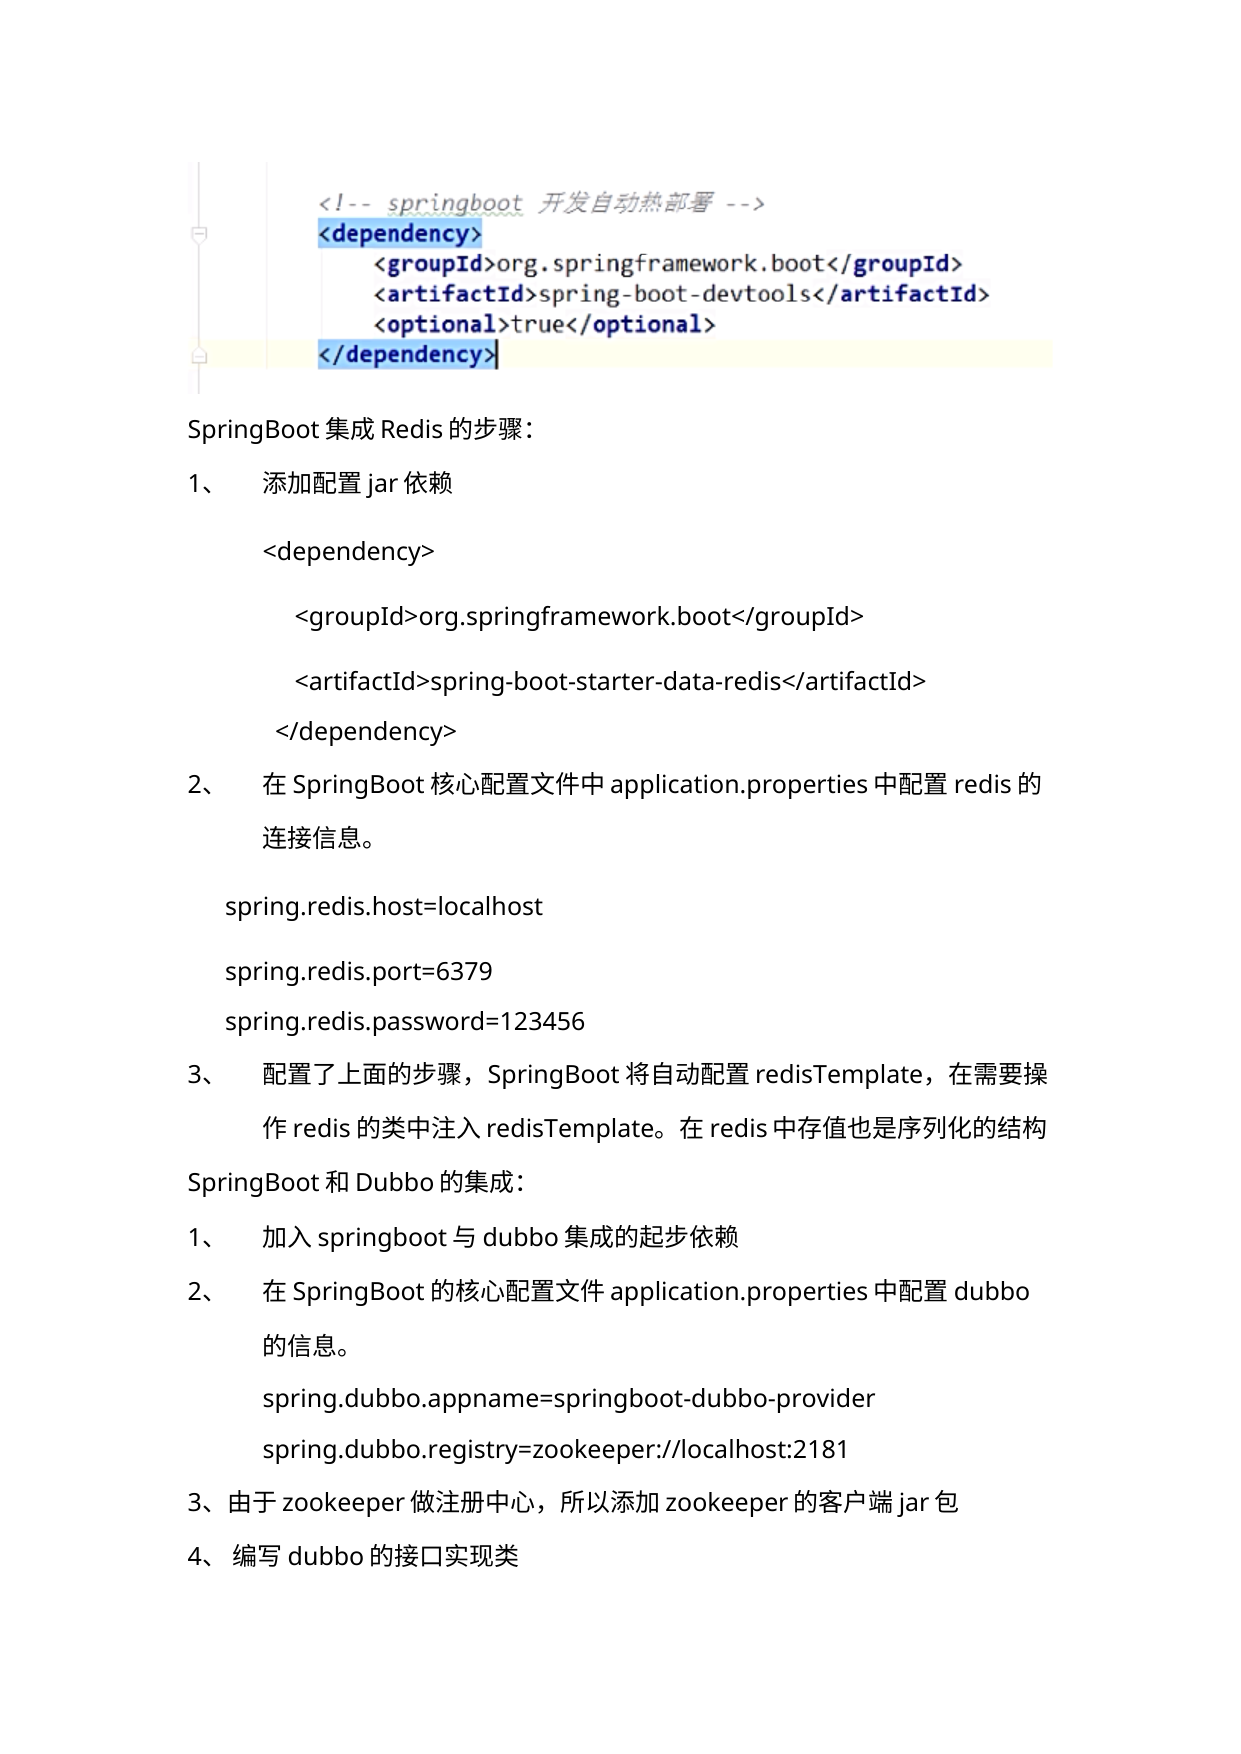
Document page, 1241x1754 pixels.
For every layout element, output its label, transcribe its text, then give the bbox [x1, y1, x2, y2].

list 配置了上面的步骤，SpringBoot将自动配置redisTemplate，在需要操作redis的类中注入redisTemplate。在redis中存值也是序列化的结构 [187, 1054, 1053, 1145]
list <dependency> [262, 518, 1053, 583]
text spring.redis.host=localhost [187, 873, 1053, 938]
text spring.dubbo.registry=zookeeper://localhost:2181 [262, 1431, 1053, 1466]
text SpringBoot和Dubbo的集成： [187, 1163, 1053, 1199]
list 加入springboot与dubbo集成的起步依赖 [187, 1217, 1053, 1253]
text spring.dubbo.appname=springboot-dubbo-provider [262, 1380, 1053, 1414]
list 在SpringBoot核心配置文件中application.properties中配置redis的连接信息。 [187, 764, 1053, 855]
picture [187, 162, 1053, 394]
text 4、 编写dubbo的接口实现类 [187, 1537, 1053, 1573]
text SpringBoot集成Redis的步骤： [187, 409, 1053, 446]
text spring.redis.port=6379 [187, 938, 1053, 1003]
text </dependency> [262, 713, 1053, 747]
text 3、由于zookeeper做注册中心，所以添加zookeeper的客户端jar包 [187, 1482, 1053, 1519]
list 添加配置jar依赖 [187, 464, 1053, 500]
list <artifactId>spring-boot-starter-data-redis</artifactId> [262, 648, 1053, 713]
text spring.redis.password=123456 [187, 1003, 1053, 1037]
list 在SpringBoot的核心配置文件application.properties中配置dubbo的信息。 [187, 1272, 1053, 1362]
list <groupId>org.springframework.boot</groupId> [262, 583, 1053, 648]
